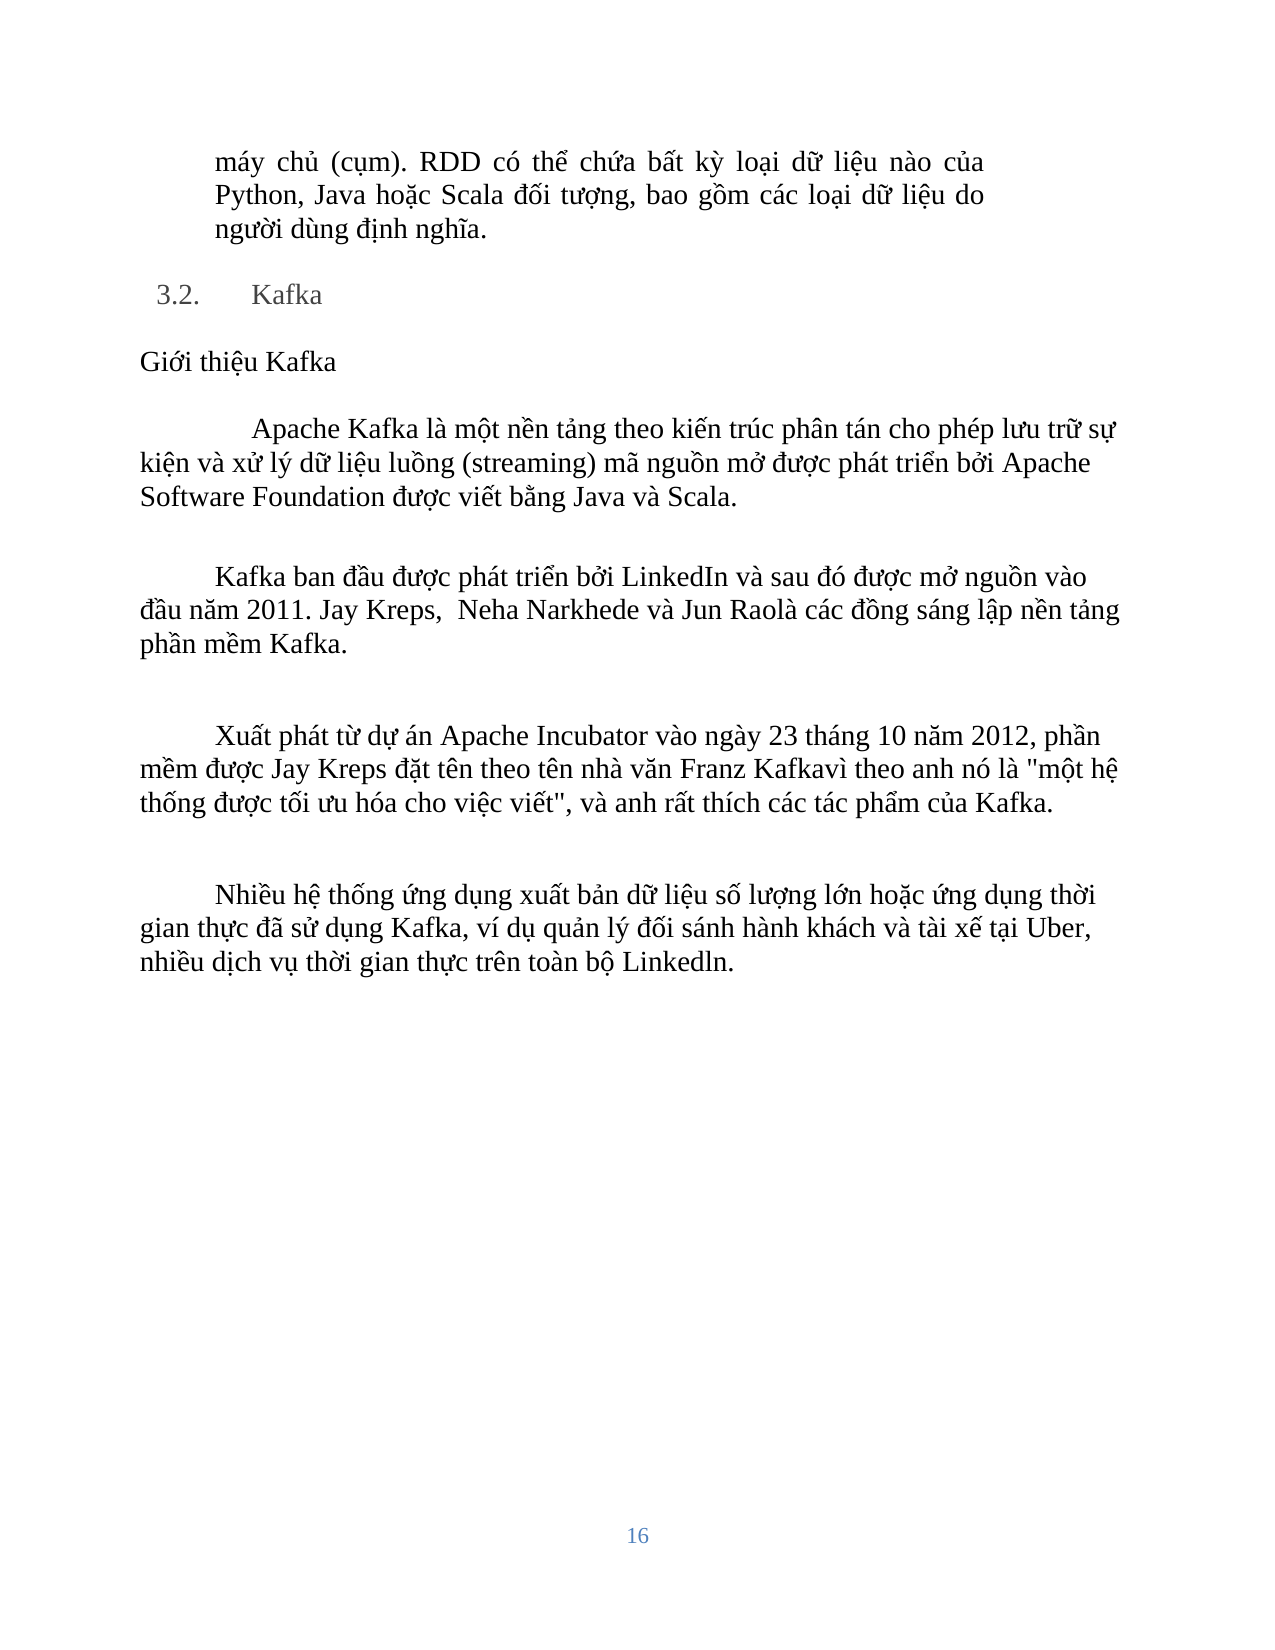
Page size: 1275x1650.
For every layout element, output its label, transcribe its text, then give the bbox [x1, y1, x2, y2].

text Xuất phát từ dự án Apache Incubator vào ngày 23 tháng 10 năm 2012, phần mềm được Jay Kreps đặt tên theo tên nhà văn Franz Kafkavì theo anh nó là "một hệ thống được tối ưu hóa cho việc viết", và anh rất thích các tác phẩm của Kafka. [139, 718, 1135, 818]
text Apache Kafka là một nền tảng theo kiến trúc phân tán cho phép lưu trữ sự kiện và xử lý dữ liệu luồng (streaming) mã nguồn mở được phát triển bởi Apache Software Foundation được viết bằng Java và Scala. [139, 412, 1135, 513]
text Kafka ban đầu được phát triển bởi LinkedIn và sau đó được mở nguồn vào đầu năm 2011. Jay Kreps, Neha Narkhede và Jun Raolà các đồng sáng lập nền tảng phần mềm Kafka. [139, 559, 1135, 659]
text Giới thiệu Kafka [139, 345, 1135, 378]
list Kafka [156, 278, 1135, 311]
text Nhiều hệ thống ứng dụng xuất bản dữ liệu số lượng lớn hoặc ứng dụng thời gian thực đã sử dụng Kafka, ví dụ quản lý đối sánh hành khách và tài xế tại Uber, nhiều dịch vụ thời gian thực trên toàn bộ Linkedln. [139, 877, 1135, 978]
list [177, 144, 985, 244]
